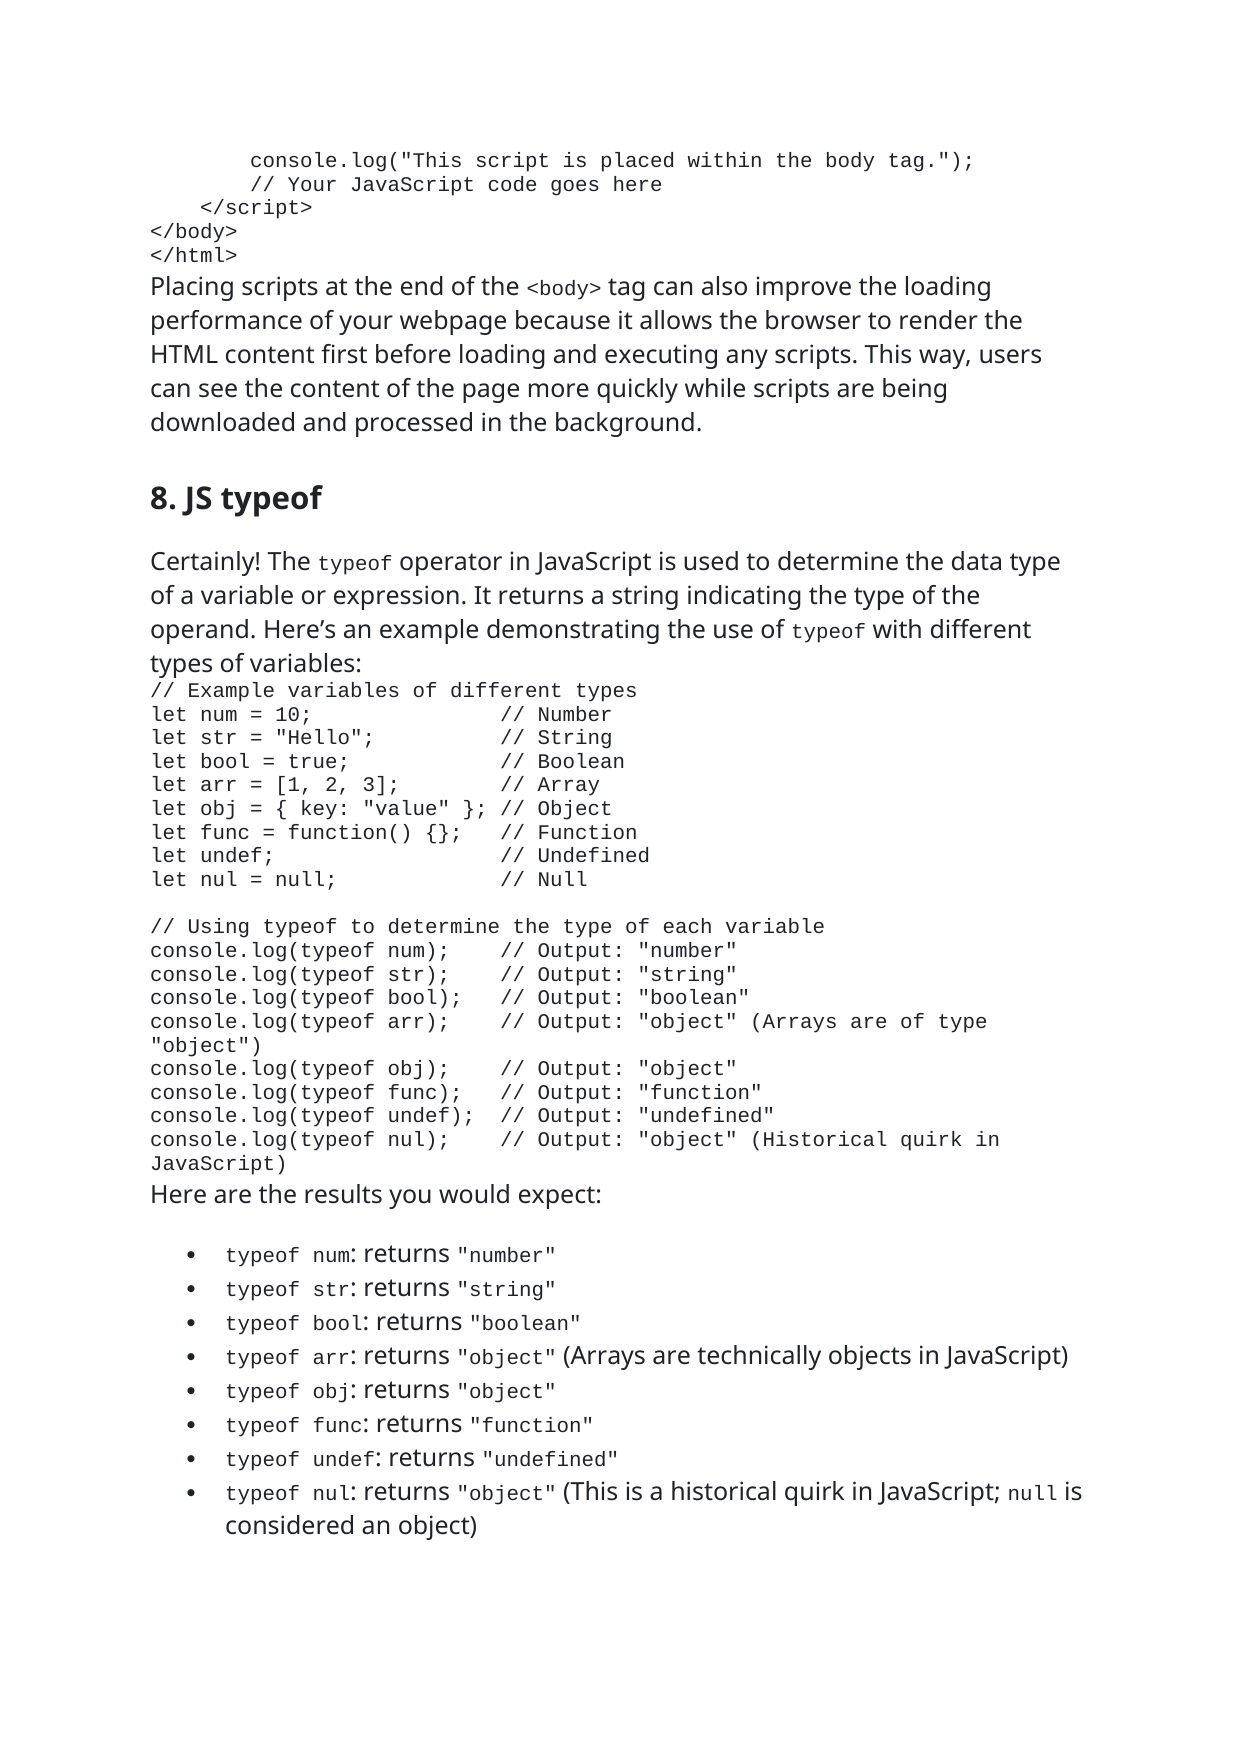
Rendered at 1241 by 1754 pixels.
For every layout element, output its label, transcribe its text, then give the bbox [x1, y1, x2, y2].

text console.log(typeof func); // Output: "function" [150, 1082, 1090, 1106]
text console.log(typeof str); // Output: "string" [150, 964, 1090, 987]
text </body> [150, 221, 1090, 244]
list typeof undef: returns "undefined" [187, 1440, 1090, 1474]
list typeof nul: returns "object" (This is a historical quirk in JavaScript; null is considered an object) [187, 1474, 1090, 1542]
list typeof str: returns "string" [187, 1269, 1090, 1304]
text console.log(typeof nul); // Output: "object" (Historical quirk in JavaScript) [150, 1129, 1090, 1176]
text let obj = { key: "value" }; // Object [150, 798, 1090, 822]
text console.log(typeof bool); // Output: "boolean" [150, 987, 1090, 1011]
text let arr = [1, 2, 3]; // Array [150, 774, 1090, 798]
text console.log(typeof num); // Output: "number" [150, 940, 1090, 964]
text let nul = null; // Null [150, 869, 1090, 893]
list typeof obj: returns "object" [187, 1372, 1090, 1406]
list typeof num: returns "number" [187, 1236, 1090, 1269]
text // Example variables of different types [150, 680, 1090, 703]
text // Your JavaScript code goes here [150, 174, 1090, 197]
text console.log(typeof undef); // Output: "undefined" [150, 1106, 1090, 1129]
text console.log(typeof obj); // Output: "object" [150, 1058, 1090, 1082]
text // Using typeof to determine the type of each variable [150, 916, 1090, 940]
text let undef; // Undefined [150, 845, 1090, 869]
text let num = 10; // Number [150, 703, 1090, 727]
text let bool = true; // Boolean [150, 751, 1090, 774]
list typeof arr: returns "object" (Arrays are technically objects in JavaScript) [187, 1338, 1090, 1372]
text let str = "Hello"; // String [150, 727, 1090, 751]
text Certainly! The typeof operator in JavaScript is used to determine the data type of a variable or expression. It returns a string indicating the type of the operand. Here’s an example demonstrating the use of typeof with different types of variables: [150, 544, 1090, 680]
text console.log("This script is placed within the body tag."); [150, 150, 1090, 174]
list typeof func: returns "function" [187, 1406, 1090, 1440]
text console.log(typeof arr); // Output: "object" (Arrays are of type "object") [150, 1011, 1090, 1058]
text let func = function() {}; // Function [150, 822, 1090, 845]
text </script> [150, 197, 1090, 221]
text Placing scripts at the end of the <body> tag can also improve the loading performance of your webpage because it allows the browser to render the HTML content first before loading and executing any scripts. This way, users can see the content of the page more quickly while scripts are being downloaded and processed in the background. [150, 268, 1090, 438]
text </html> [150, 244, 1090, 268]
list typeof bool: returns "boolean" [187, 1304, 1090, 1338]
subtitle 8. JS typeof [150, 476, 1090, 519]
text Here are the results you would expect: [150, 1176, 1090, 1211]
